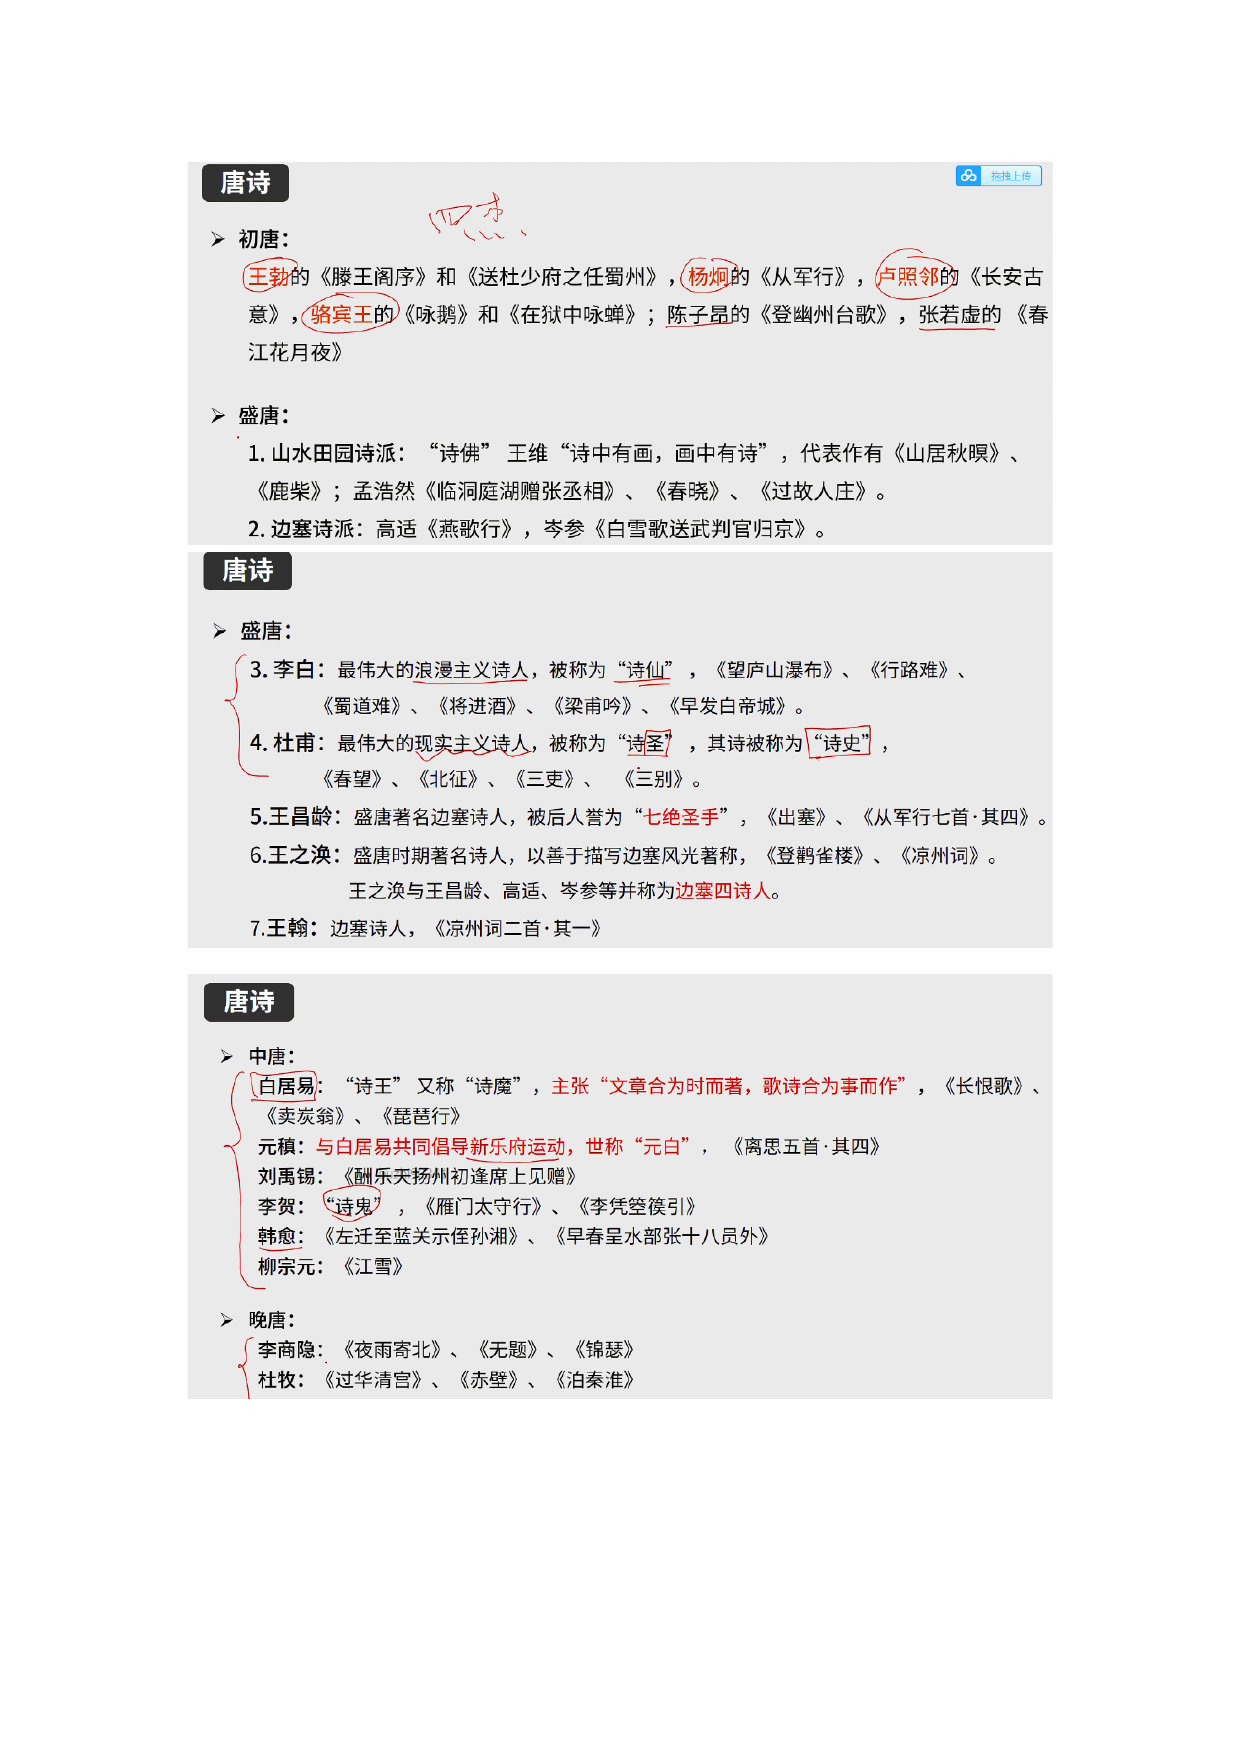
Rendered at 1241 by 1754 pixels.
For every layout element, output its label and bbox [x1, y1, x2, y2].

picture [187, 162, 1053, 545]
picture [187, 974, 1053, 1399]
picture [187, 552, 1053, 948]
